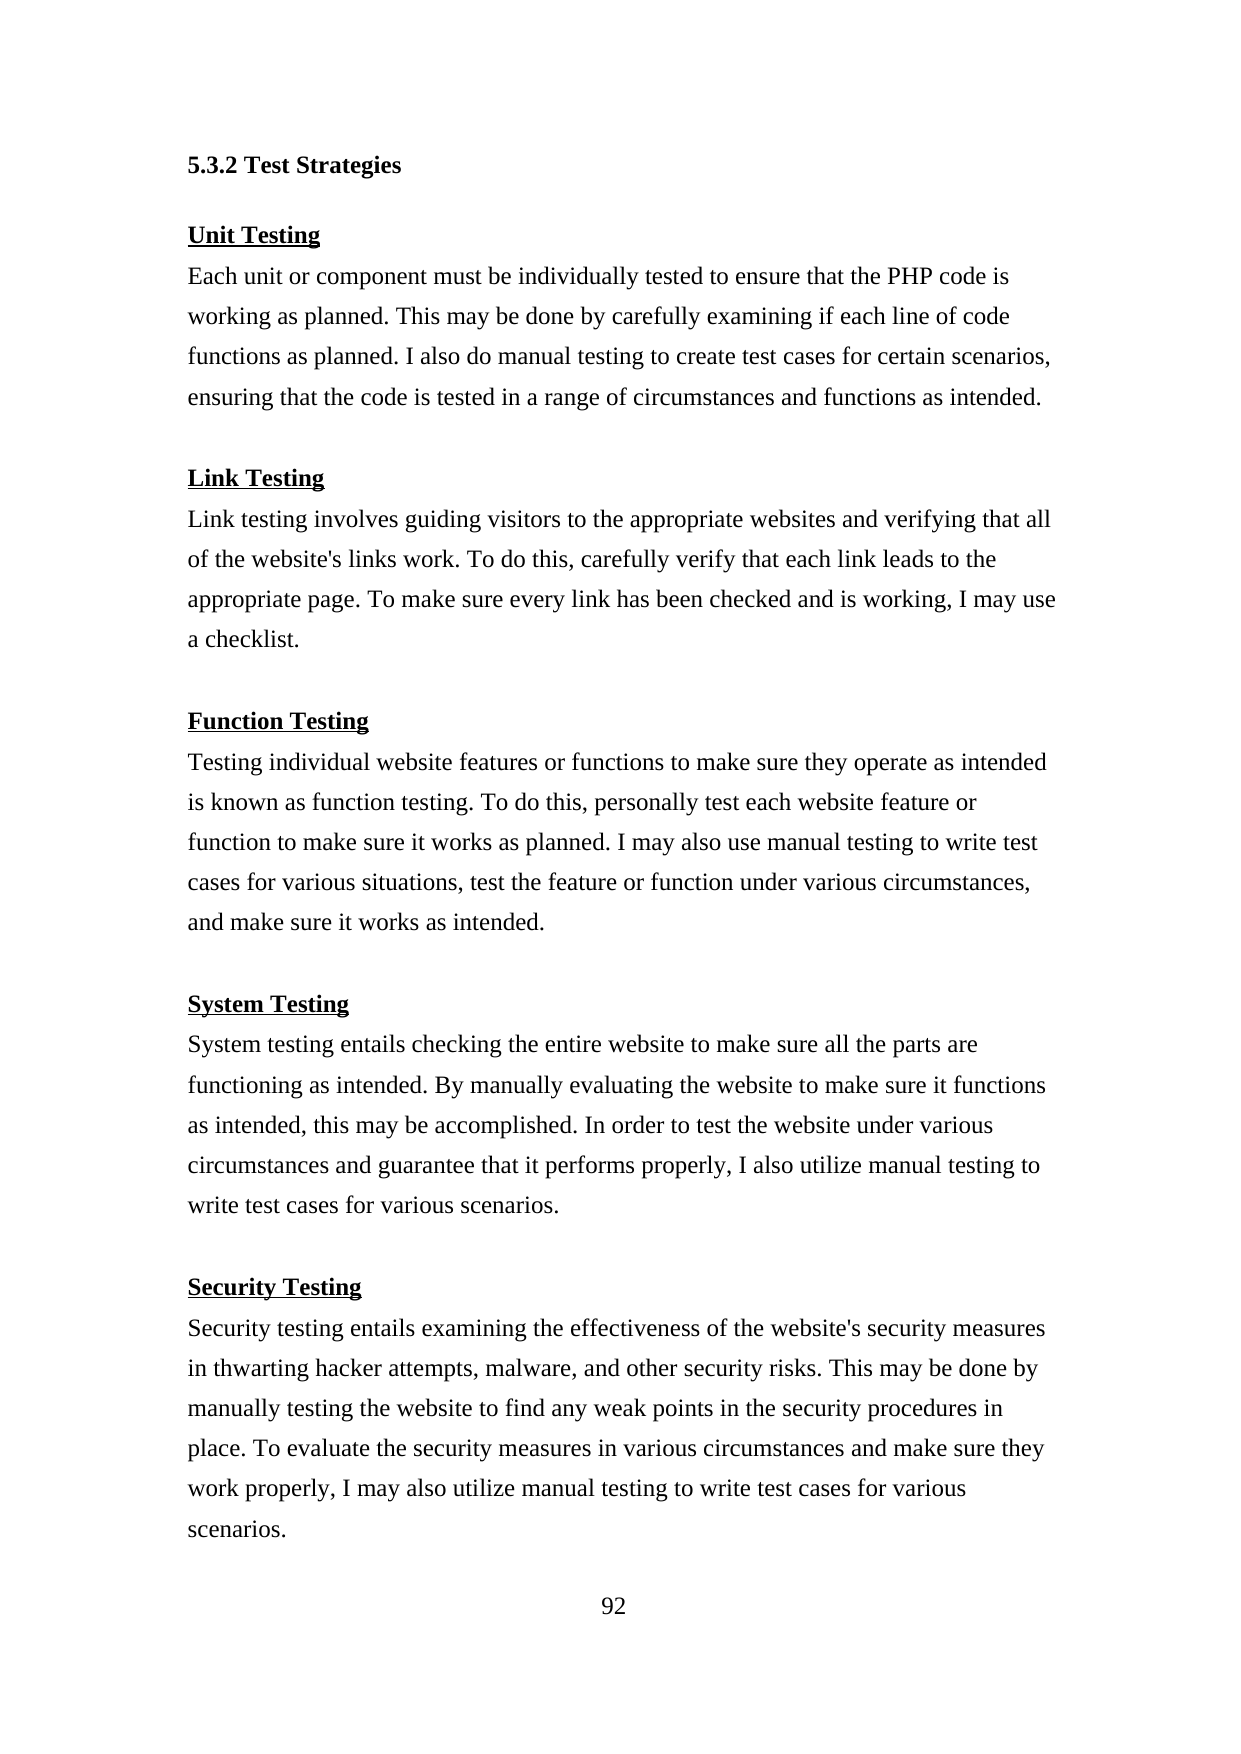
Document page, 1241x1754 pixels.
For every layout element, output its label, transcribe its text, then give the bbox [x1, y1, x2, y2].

subtitle 5.3.2 Test Strategies [112, 150, 1159, 179]
text System testing entails checking the entire website to make sure all the parts are functioning as intended. By manually evaluating the website to make sure it functions as intended, this may be accomplished. In order to test the website under various circumstances and guarantee that it performs properly, I also utilize manual testing to write test cases for various scenarios. [187, 1029, 1059, 1219]
text Link Testing [187, 463, 1059, 492]
text Link testing involves guiding visitors to the appropriate websites and verifying that all of the website's links work. To do this, carefully verify that each link leads to the appropriate page. To make sure every link has been checked and is working, I may use a checklist. [187, 504, 1059, 653]
text Testing individual website features or functions to make sure they operate as intended is known as function testing. To do this, personally test each website feature or function to make sure it works as planned. I may also use manual testing to write test cases for various situations, test the feature or function under various circumstances, and make sure it works as intended. [187, 747, 1059, 936]
text Unit Testing [187, 220, 1059, 249]
text Security testing entails examining the effectiveness of the website's security measures in thwarting hacker attempts, malware, and other security risks. This may be done by manually testing the website to find any weak points in the security procedures in place. To evaluate the security measures in various circumstances and make sure they work properly, I may also utilize manual testing to write test cases for various scenarios. [187, 1313, 1059, 1542]
text System Testing [187, 989, 1059, 1018]
text Each unit or component must be individually tested to ensure that the PHP code is working as planned. This may be done by carefully examining if each line of code functions as planned. I also do manual testing to create test cases for certain scenarios, ensuring that the code is tested in a range of circumstances and functions as intended. [187, 261, 1059, 410]
text Security Testing [187, 1272, 1059, 1301]
text Function Testing [187, 706, 1059, 734]
